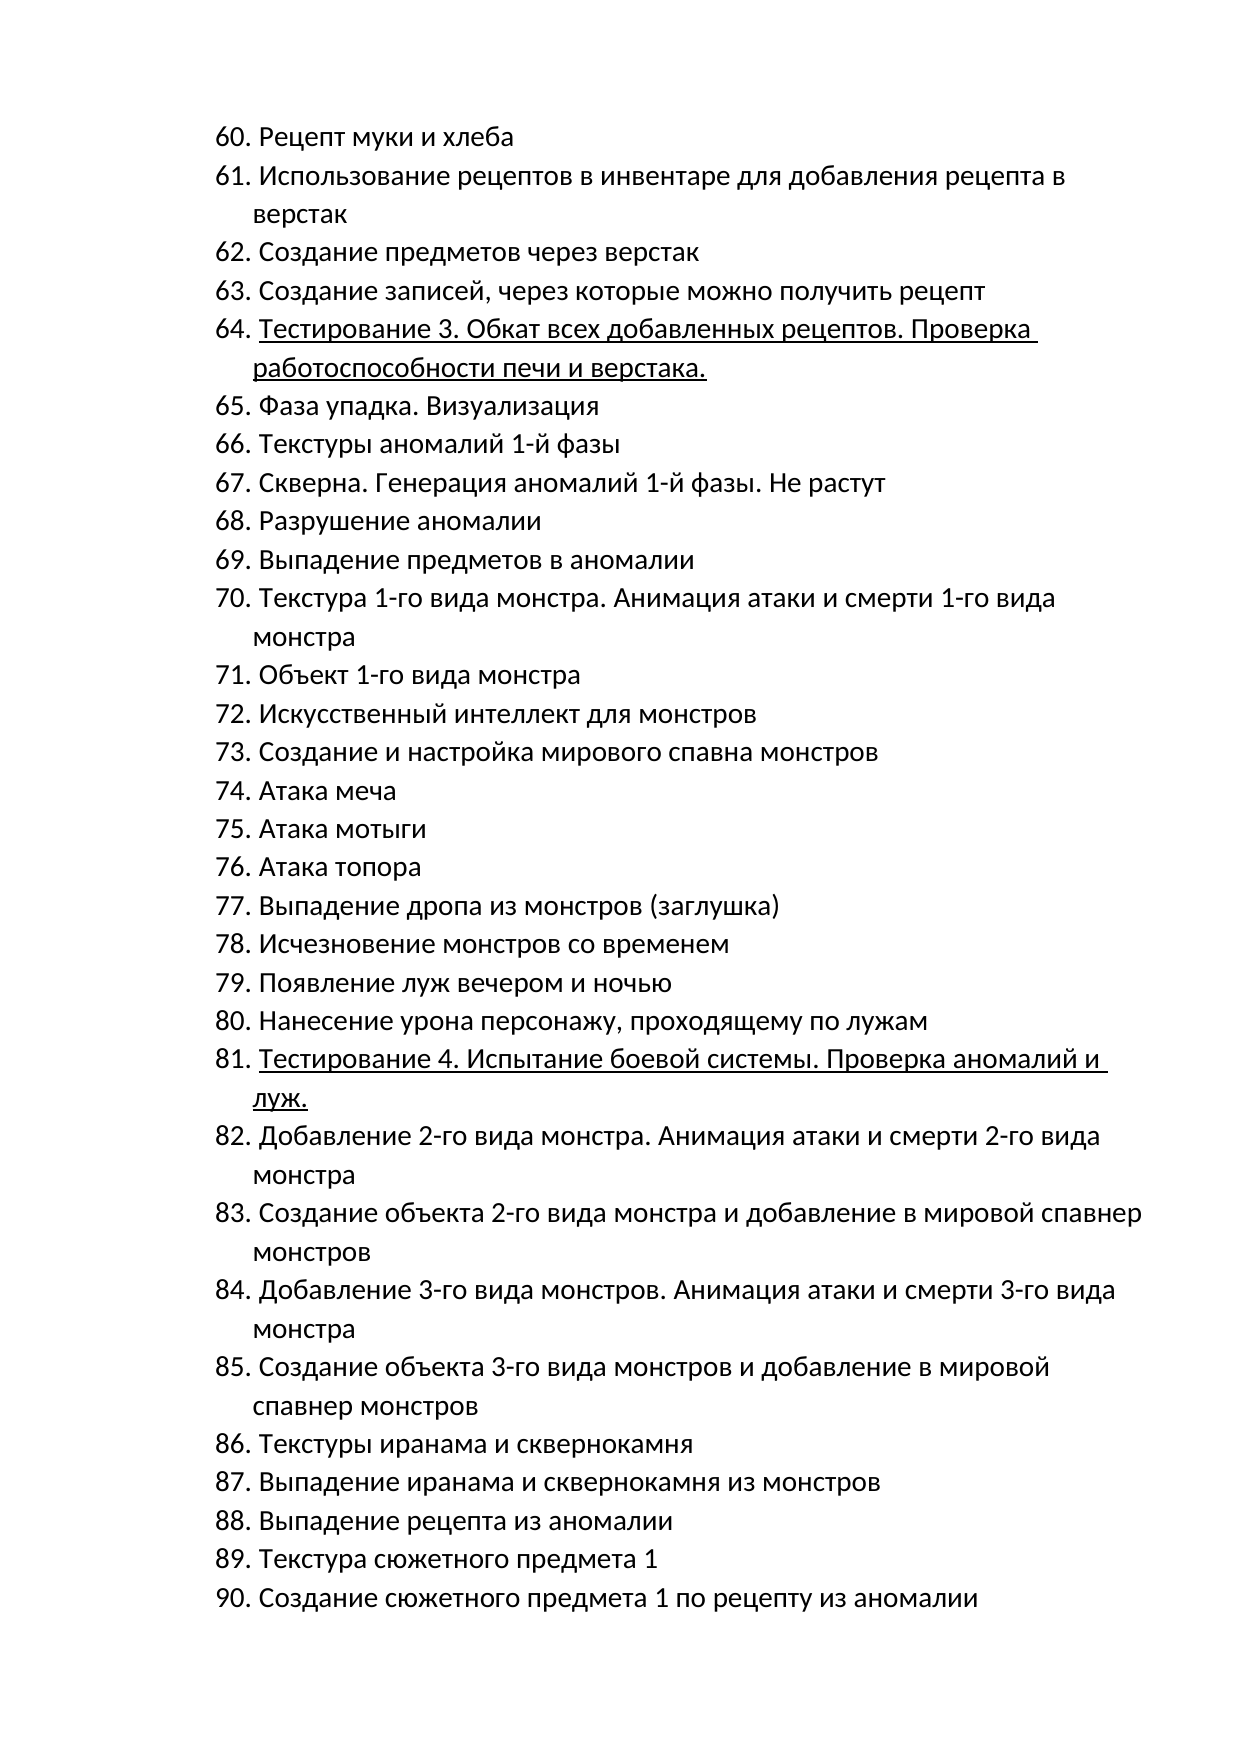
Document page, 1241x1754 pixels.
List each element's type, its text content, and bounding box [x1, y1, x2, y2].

list Выпадение дропа из монстров (заглушка) [215, 887, 1152, 922]
list Появление луж вечером и ночью [215, 964, 1152, 999]
list Выпадение иранама и сквернокамня из монстров [215, 1463, 1152, 1499]
list Скверна. Генерация аномалий 1-й фазы. Не растут [215, 464, 1152, 500]
list Тестирование 3. Обкат всех добавленных рецептов. Проверка работоспособности печи и верстака. [215, 310, 1152, 384]
list Создание объекта 3-го вида монстров и добавление в мировой спавнер монстров [215, 1348, 1152, 1422]
list Создание объекта 2-го вида монстра и добавление в мировой спавнер монстров [215, 1194, 1152, 1268]
list Объект 1-го вида монстра [215, 656, 1152, 692]
list Текстуры аномалий 1-й фазы [215, 426, 1152, 461]
list Атака мотыги [215, 810, 1152, 846]
list Рецепт муки и хлеба [215, 118, 1152, 154]
list Добавление 2-го вида монстра. Анимация атаки и смерти 2-го вида монстра [215, 1117, 1152, 1192]
list Искусственный интеллект для монстров [215, 695, 1152, 730]
list Тестирование 4. Испытание боевой системы. Проверка аномалий и луж. [215, 1041, 1152, 1115]
list Выпадение предметов в аномалии [215, 541, 1152, 577]
list Выпадение рецепта из аномалии [215, 1502, 1152, 1537]
list Создание сюжетного предмета 1 по рецепту из аномалии [215, 1579, 1152, 1614]
list Создание предметов через верстак [215, 233, 1152, 269]
list Исчезновение монстров со временем [215, 925, 1152, 961]
list Разрушение аномалии [215, 502, 1152, 538]
list Текстуры иранама и сквернокамня [215, 1425, 1152, 1461]
list Добавление 3-го вида монстров. Анимация атаки и смерти 3-го вида монстра [215, 1271, 1152, 1345]
list Атака меча [215, 772, 1152, 807]
list Создание записей, через которые можно получить рецепт [215, 272, 1152, 307]
list Текстура сюжетного предмета 1 [215, 1540, 1152, 1576]
list Создание и настройка мирового спавна монстров [215, 733, 1152, 769]
list Фаза упадка. Визуализация [215, 387, 1152, 423]
list Использование рецептов в инвентаре для добавления рецепта в верстак [215, 157, 1152, 231]
list Текстура 1-го вида монстра. Анимация атаки и смерти 1-го вида монстра [215, 579, 1152, 653]
list Атака топора [215, 848, 1152, 884]
list Нанесение урона персонажу, проходящему по лужам [215, 1002, 1152, 1038]
